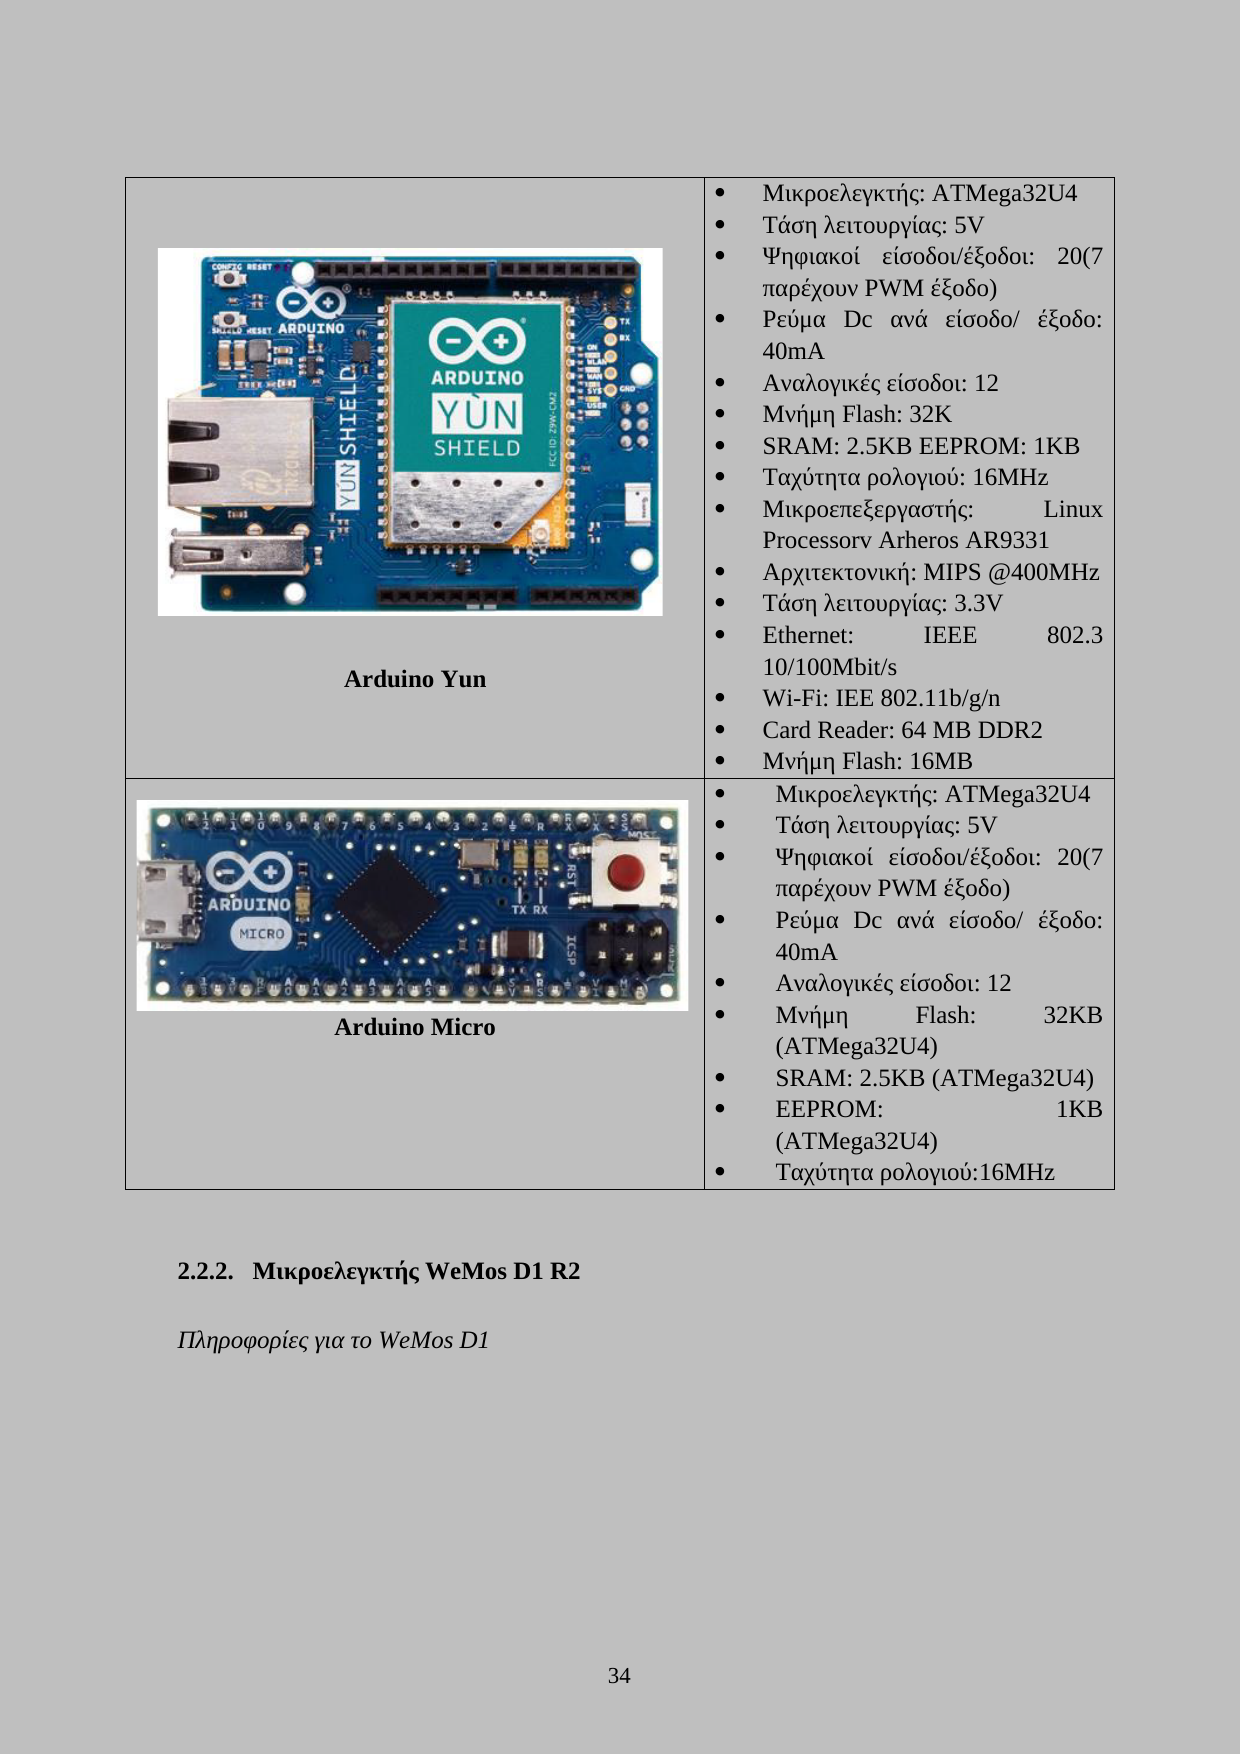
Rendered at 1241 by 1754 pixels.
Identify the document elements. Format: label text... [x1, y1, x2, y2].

picture [135, 800, 688, 1010]
table_cell Μικροελεγκτής: ATMega32U4 Τάση λειτουργίας: 5V Ψηφιακοί είσοδοι/έξοδοι: 20(7 παρέχουν PWM έξοδο) Ρεύμα Dc ανά είσοδο/ έξοδο: 40mA Αναλογικές είσοδοι: 12 Μνήμη Flash: 32KB (ATMega32U4) SRAM: 2.5KB (ATMega32U4) EEPROM: 1KB (ATMega32U4) Ταχύτητα ρολογιού:16MHz [705, 779, 1114, 1189]
table_cell Μικροελεγκτής: ATMega32U4 Τάση λειτουργίας: 5V Ψηφιακοί είσοδοι/έξοδοι: 20(7 παρέχουν PWM έξοδο) Ρεύμα Dc ανά είσοδο/ έξοδο: 40mA Αναλογικές είσοδοι: 12 Μνήμη Flash: 32K SRAM: 2.5KB EEPROM: 1KB Ταχύτητα ρολογιού: 16MHz Μικροεπεξεργαστής: Linux Processorv Arheros AR9331 Αρχιτεκτονική: MIPS @400MHz Τάση λειτουργίας: 3.3V Ethernet: IEEE 802.3 10/100Mbit/s Wi-Fi: IEE 802.11b/g/n Card Reader: 64 MB DDR2 Μνήμη Flash: 16MB [705, 178, 1114, 778]
list Μικροελεγκτής WeMos D1 R2 [177, 1256, 1063, 1285]
table_cell Arduino Micro [126, 779, 704, 1189]
table_cell Arduino Yun [126, 178, 704, 778]
text Πληροφορίες για το WeMos D1 [177, 1325, 1063, 1354]
